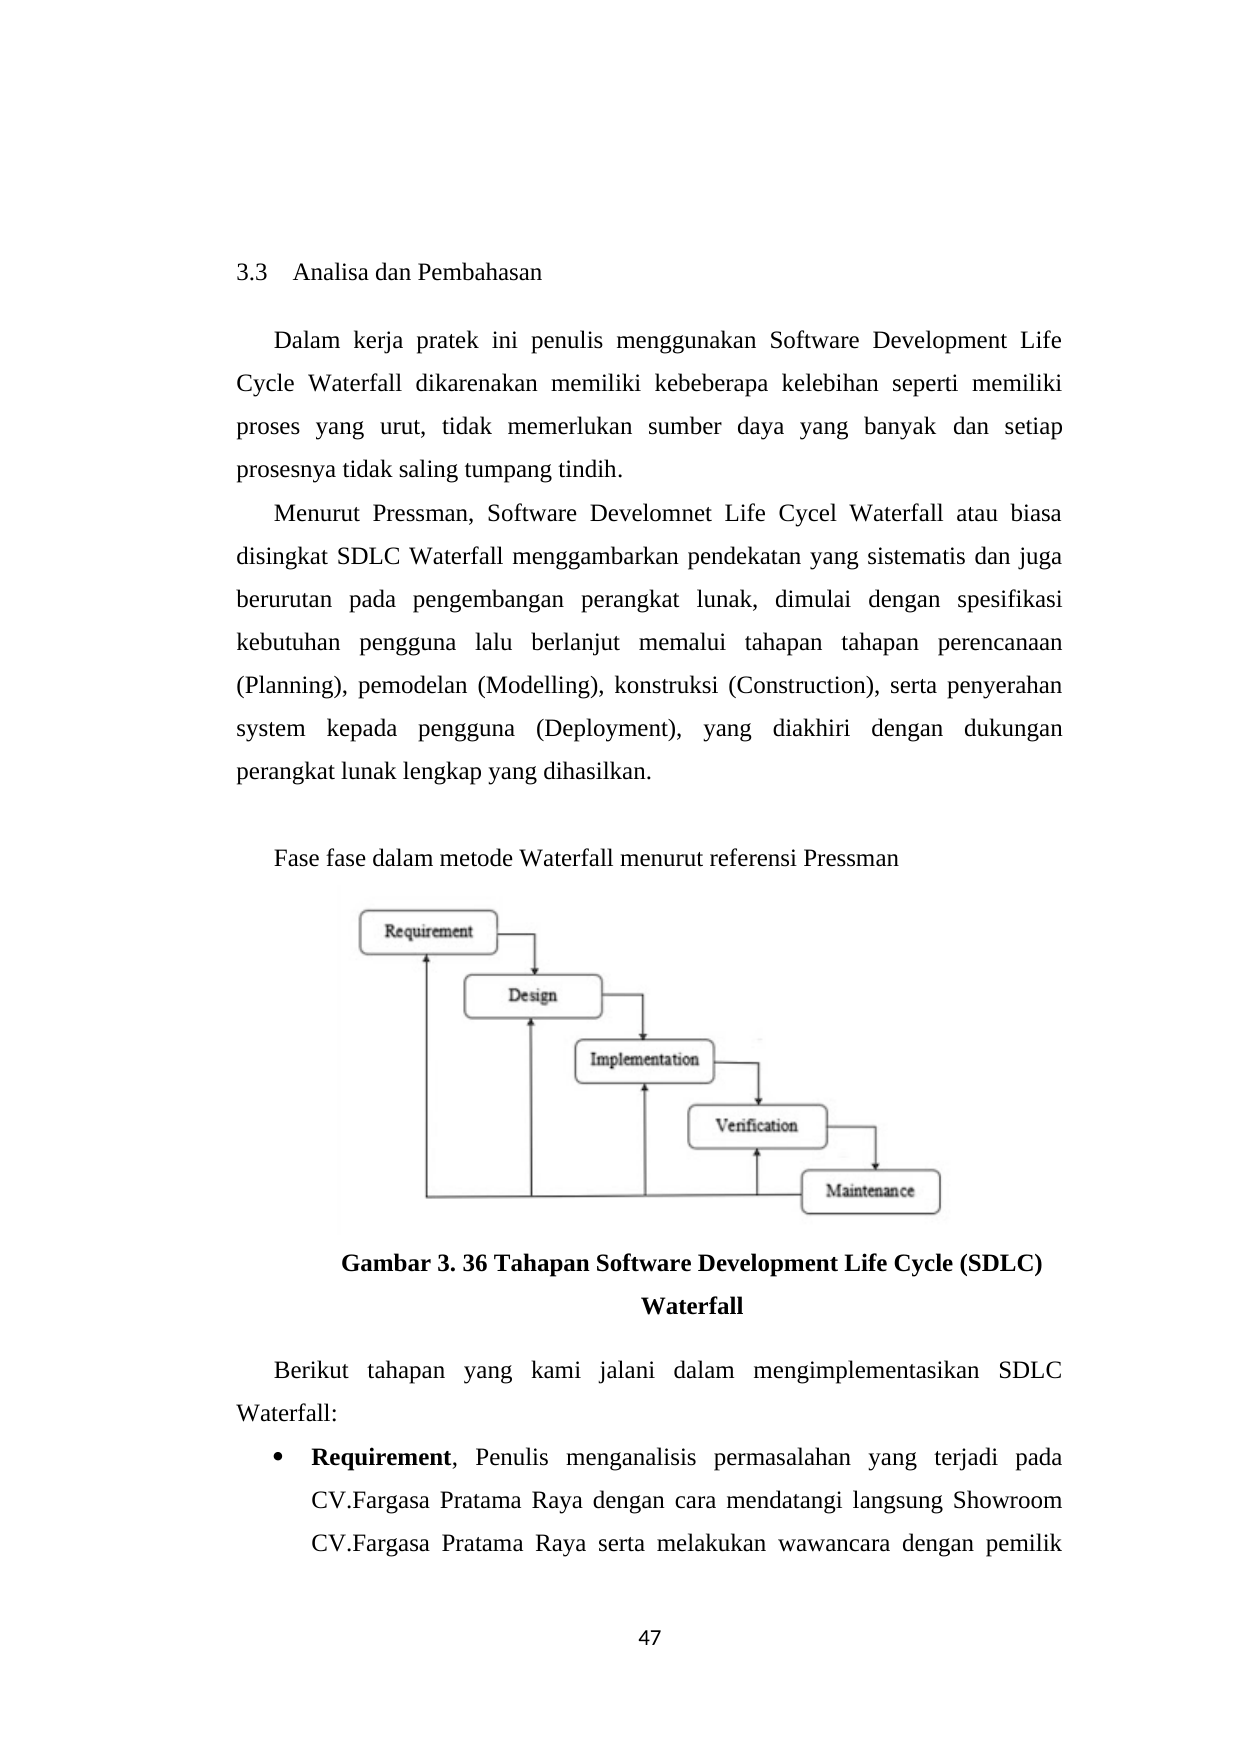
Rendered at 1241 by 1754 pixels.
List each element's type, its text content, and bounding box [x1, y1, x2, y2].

text Gambar 3. 36 Tahapan Software Development Life Cycle (SDLC) Waterfall [321, 1248, 1063, 1320]
text Dalam kerja pratek ini penulis menggunakan Software Development Life Cycle Waterfall dikarenakan memiliki kebeberapa kelebihan seperti memiliki proses yang urut, tidak memerlukan sumber daya yang banyak dan setiap prosesnya tidak saling tumpang tindih. [236, 325, 1063, 483]
text Berikut tahapan yang kami jalani dalam mengimplementasikan SDLC Waterfall: [236, 1355, 1063, 1427]
subtitle Analisa dan Pembahasan [236, 257, 1063, 286]
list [274, 1442, 1063, 1557]
text Menurut Pressman, Software Develomnet Life Cycel Waterfall atau biasa disingkat SDLC Waterfall menggambarkan pendekatan yang sistematis dan juga berurutan pada pengembangan perangkat lunak, dimulai dengan spesifikasi kebutuhan pengguna lalu berlanjut memalui tahapan tahapan perencanaan (Planning), pemodelan (Modelling), konstruksi (Construction), serta penyerahan system kepada pengguna (Deployment), yang diakhiri dengan dukungan perangkat lunak lengkap yang dihasilkan. [236, 498, 1063, 785]
picture [337, 885, 963, 1235]
text Fase fase dalam metode Waterfall menurut referensi Pressman [236, 843, 1063, 871]
